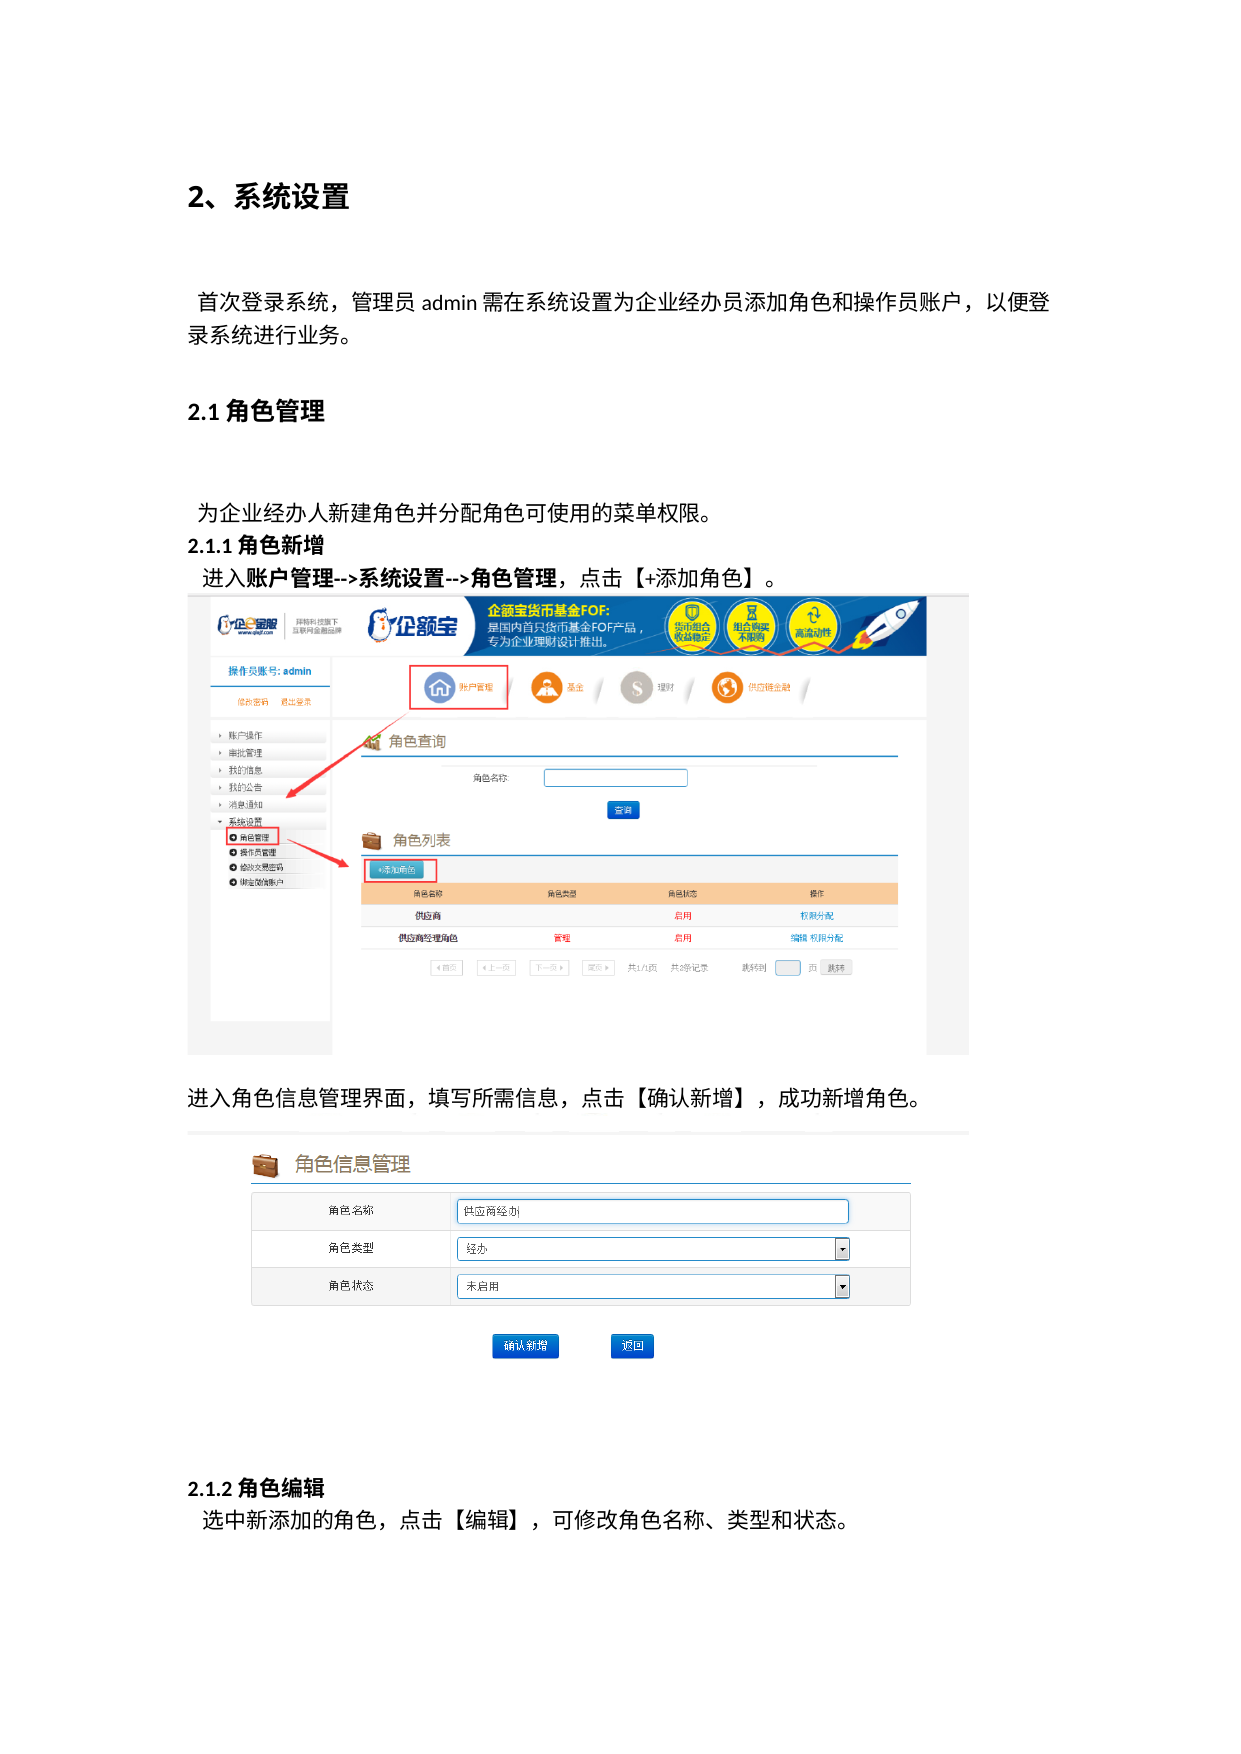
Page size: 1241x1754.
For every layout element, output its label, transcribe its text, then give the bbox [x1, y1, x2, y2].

subtitle 2、系统设置 [187, 162, 1053, 227]
text 进入账户管理-->系统设置-->角色管理，点击【+添加角色】。 [187, 561, 1053, 593]
text 首次登录系统，管理员admin需在系统设置为企业经办员添加角色和操作员账户，以便登录系统进行业务。 [187, 285, 1053, 350]
text 进入角色信息管理界面，填写所需信息，点击【确认新增】，成功新增角色。 [187, 1081, 1053, 1113]
text 2.1.2 角色编辑 [187, 1471, 1053, 1503]
picture [187, 593, 969, 1055]
subtitle 2.1 角色管理 [187, 377, 1053, 442]
text 2.1.1 角色新增 [187, 528, 1053, 561]
picture [187, 1113, 969, 1469]
text 为企业经办人新建角色并分配角色可使用的菜单权限。 [187, 496, 1053, 528]
text 选中新添加的角色，点击【编辑】，可修改角色名称、类型和状态。 [187, 1503, 1053, 1536]
